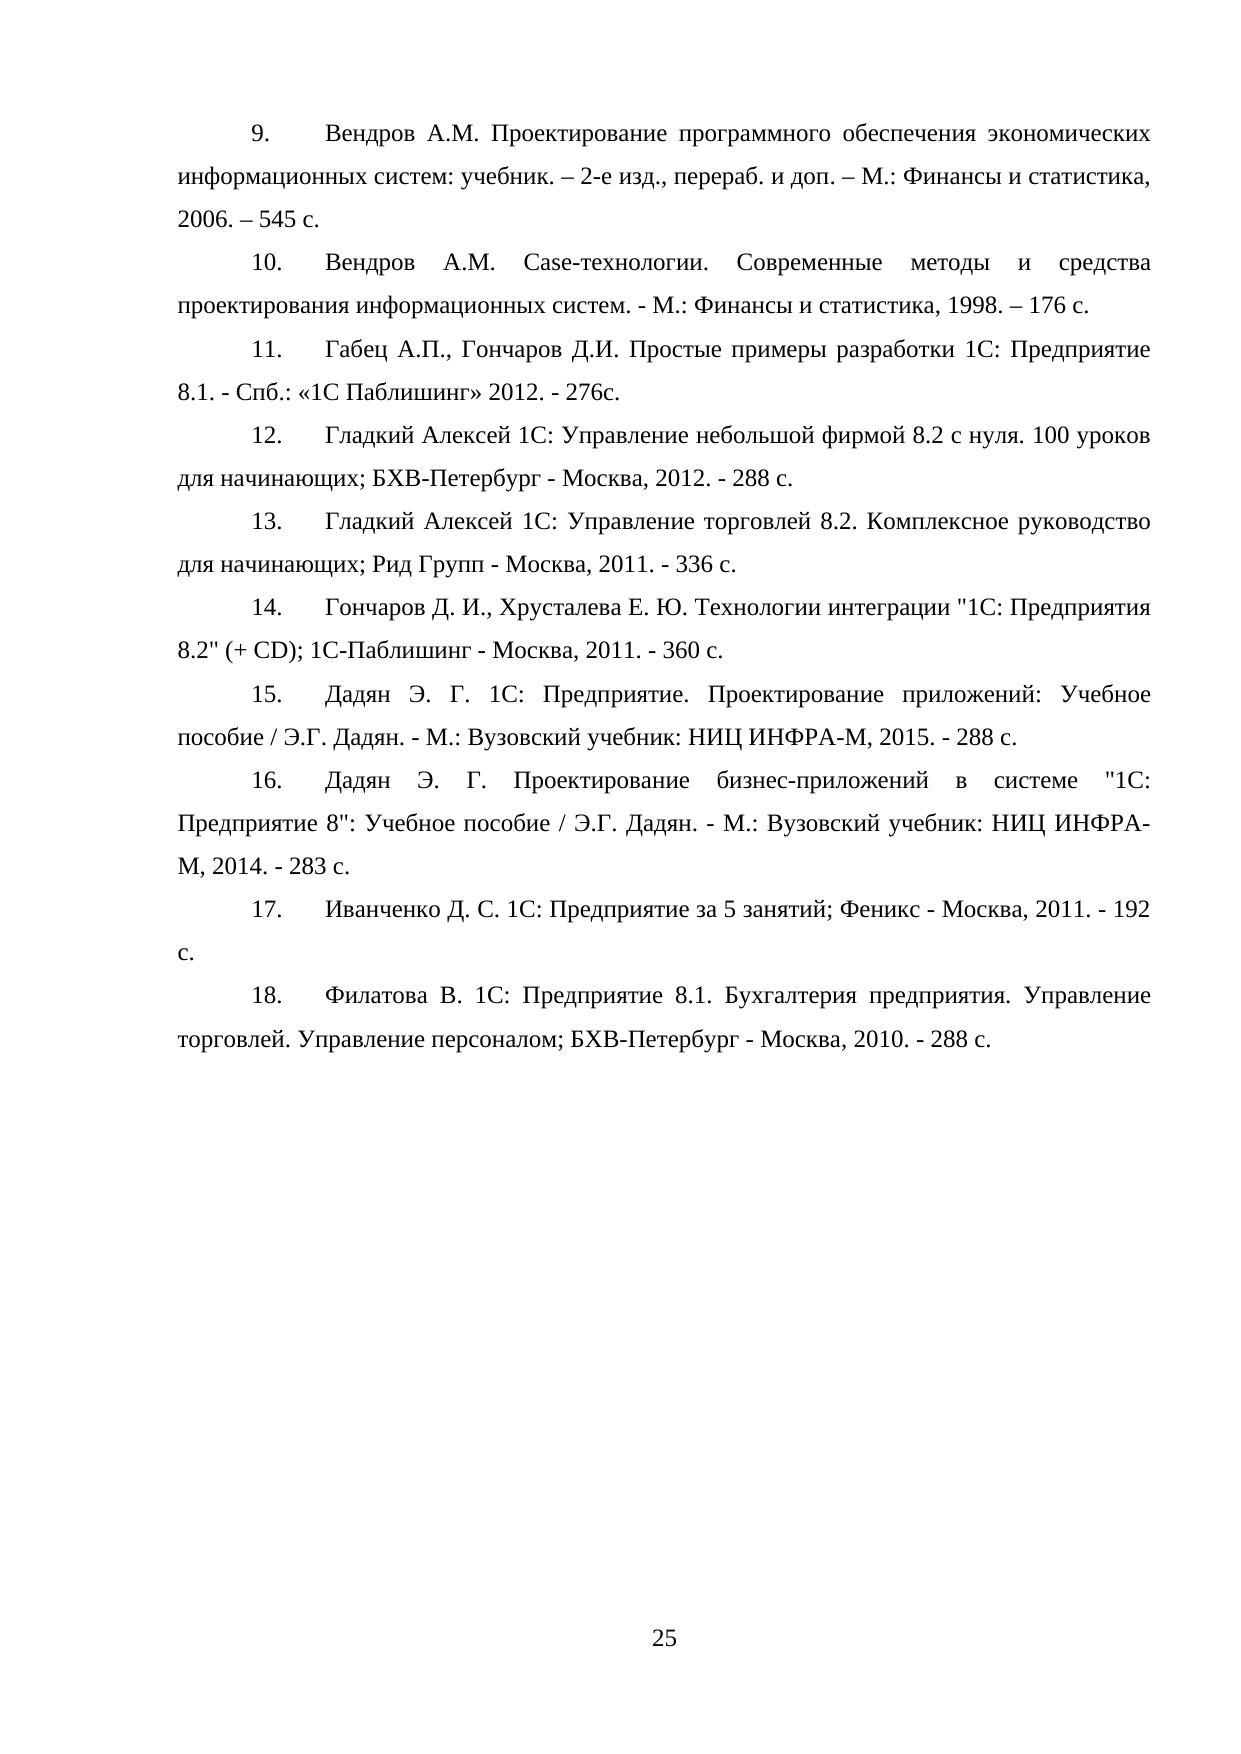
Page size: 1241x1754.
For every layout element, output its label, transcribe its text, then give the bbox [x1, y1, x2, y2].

list Гладкий Алексей 1С: Управление небольшой фирмой 8.2 с нуля. 100 уроков для начинающих; БХВ-Петербург - Москва, 2012. - 288 c. [177, 420, 1152, 492]
list Вендров А.М. Проектирование программного обеспечения экономических информационных систем: учебник. – 2-е изд., перераб. и доп. – М.: Финансы и статистика, 2006. – 545 с. [177, 118, 1152, 233]
list Иванченко Д. С. 1С: Предприятие за 5 занятий; Феникс - Москва, 2011. - 192 c. [177, 894, 1152, 966]
list Филатова В. 1C: Предприятие 8.1. Бухгалтерия предприятия. Управление торговлей. Управление персоналом; БХВ-Петербург - Москва, 2010. - 288 c. [177, 981, 1152, 1052]
list Габец А.П., Гончаров Д.И. Простые примеры разработки 1С: Предприятие 8.1. - Спб.: «1С Паблишинг» 2012. - 276с. [177, 334, 1152, 406]
list Гладкий Алексей 1С: Управление торговлей 8.2. Комплексное руководство для начинающих; Рид Групп - Москва, 2011. - 336 c. [177, 506, 1152, 578]
list Вендров A.M. Сase-технологии. Современные методы и средства проектирования информационных систем. - М.: Финансы и статистика, 1998. – 176 с. [177, 247, 1152, 319]
list Дадян Э. Г. Проектирование бизнес-приложений в системе "1С: Предприятие 8": Учебное пособие / Э.Г. Дадян. - М.: Вузовский учебник: НИЦ ИНФРА-М, 2014. - 283 с. [177, 765, 1152, 880]
list Дадян Э. Г. 1С: Предприятие. Проектирование приложений: Учебное пособие / Э.Г. Дадян. - М.: Вузовский учебник: НИЦ ИНФРА-М, 2015. - 288 с. [177, 679, 1152, 751]
list Гончаров Д. И., Хрусталева Е. Ю. Технологии интеграции "1С: Предприятия 8.2" (+ CD); 1С-Паблишинг - Москва, 2011. - 360 c. [177, 592, 1152, 664]
